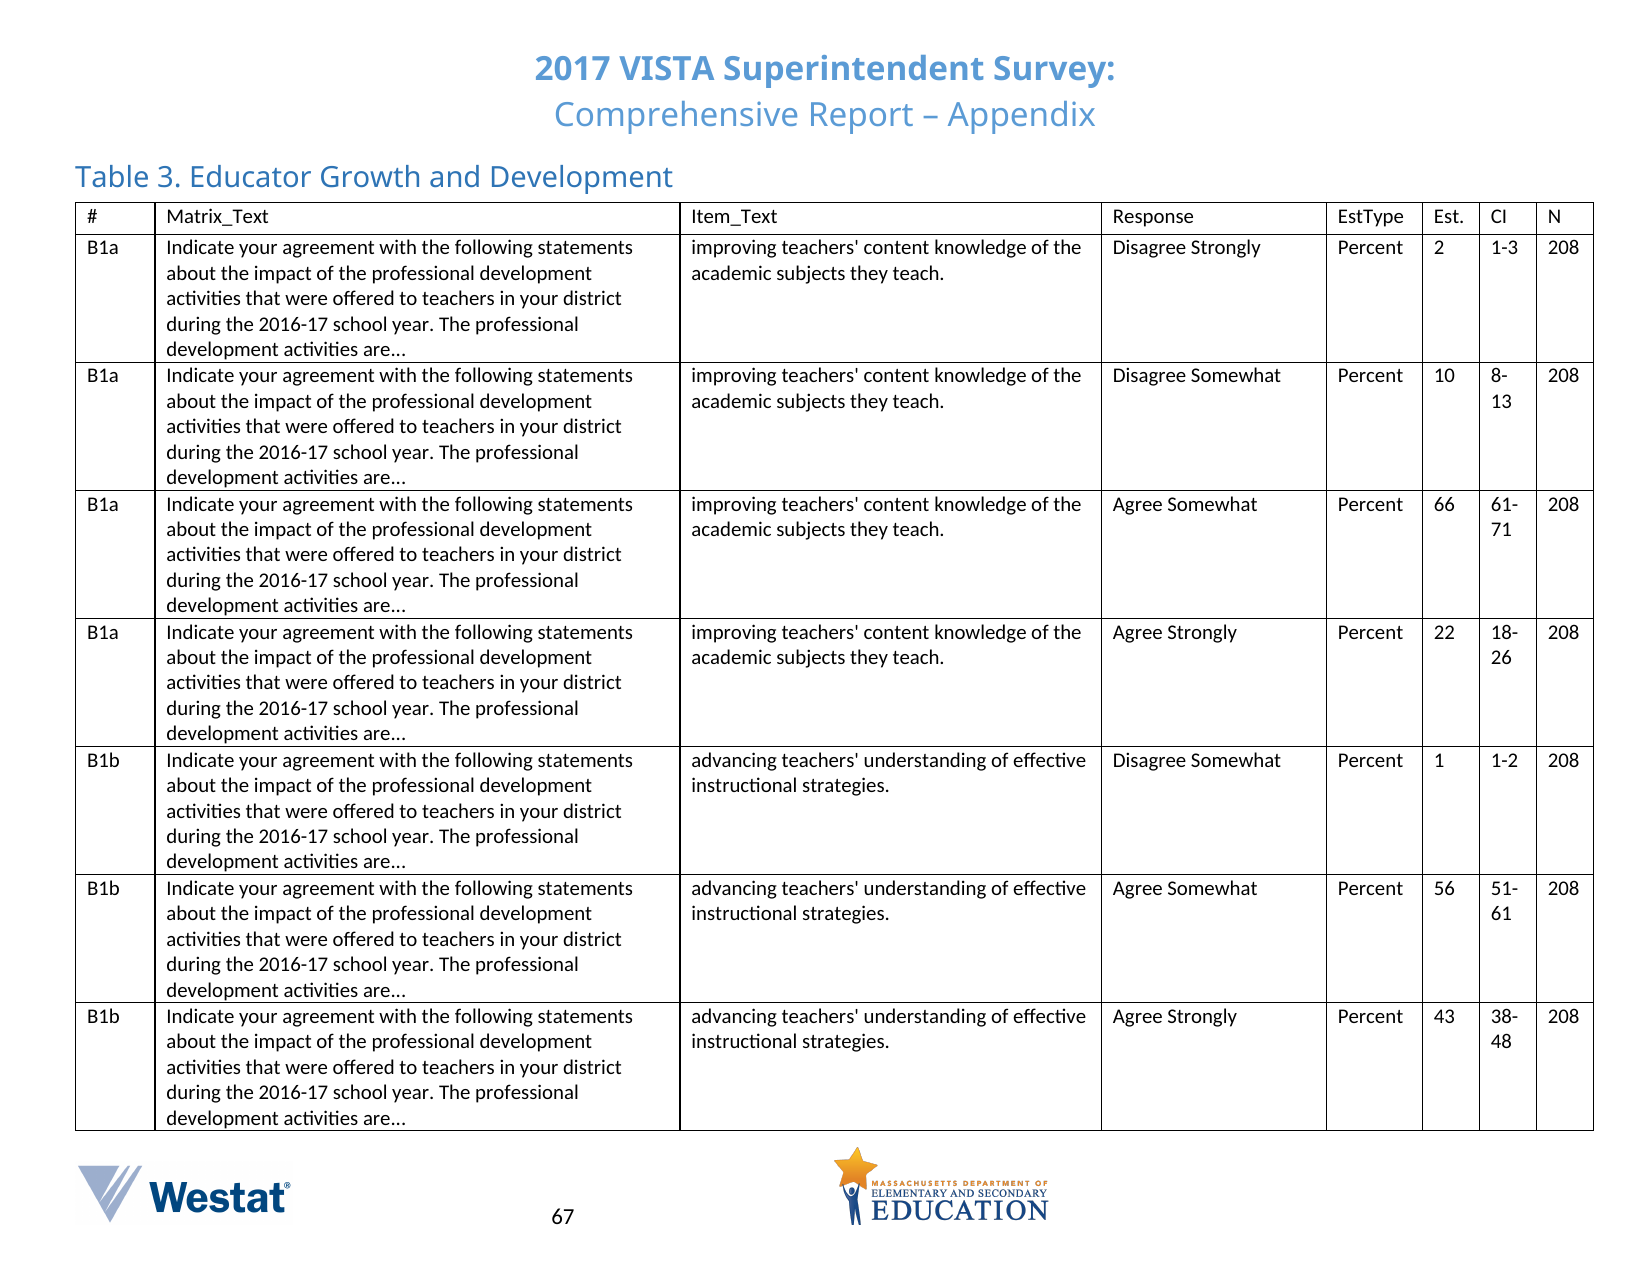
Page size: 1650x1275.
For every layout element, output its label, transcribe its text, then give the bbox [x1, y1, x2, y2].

table_cell B1a [76, 363, 154, 490]
table_cell Percent [1327, 619, 1422, 746]
table_cell 2 [1423, 235, 1479, 362]
table_header # [76, 203, 154, 233]
table_cell 38-48 [1480, 1003, 1536, 1130]
table_cell improving teachers' content knowledge of the academic subjects they teach. [681, 619, 1101, 746]
table_cell Disagree Somewhat [1102, 747, 1326, 874]
table_cell B1b [76, 875, 154, 1002]
table_cell improving teachers' content knowledge of the academic subjects they teach. [681, 491, 1101, 618]
table_cell Percent [1327, 875, 1422, 1002]
table_cell Disagree Somewhat [1102, 363, 1326, 490]
table_cell Percent [1327, 747, 1422, 874]
table_header Matrix_Text [156, 203, 679, 233]
table_cell B1b [76, 1003, 154, 1130]
table_cell 208 [1537, 619, 1593, 746]
table_cell 22 [1423, 619, 1479, 746]
table_header Response [1102, 203, 1326, 233]
table_header Item_Text [681, 203, 1101, 233]
table_cell improving teachers' content knowledge of the academic subjects they teach. [681, 363, 1101, 490]
table_cell advancing teachers' understanding of effective instructional strategies. [681, 875, 1101, 1002]
table_cell Agree Somewhat [1102, 875, 1326, 1002]
table_cell Percent [1327, 1003, 1422, 1130]
table_cell advancing teachers' understanding of effective instructional strategies. [681, 747, 1101, 874]
table_cell B1a [76, 235, 154, 362]
table_header N [1537, 203, 1593, 233]
table_cell improving teachers' content knowledge of the academic subjects they teach. [681, 235, 1101, 362]
table_cell Agree Strongly [1102, 1003, 1326, 1130]
table_cell 208 [1537, 235, 1593, 362]
table_header Est. [1423, 203, 1479, 233]
text Table 3. Educator Growth and Development [75, 157, 1575, 196]
table_cell 1-3 [1480, 235, 1536, 362]
table_cell 1-2 [1480, 747, 1536, 874]
picture [832, 1140, 1050, 1225]
picture [75, 1161, 293, 1225]
table_cell B1a [76, 619, 154, 746]
table_cell 66 [1423, 491, 1479, 618]
table_cell 1 [1423, 747, 1479, 874]
table_cell 8-13 [1480, 363, 1536, 490]
table_cell 208 [1537, 747, 1593, 874]
table_cell 18-26 [1480, 619, 1536, 746]
table_cell 43 [1423, 1003, 1479, 1130]
table_cell 208 [1537, 363, 1593, 490]
table_header EstType [1327, 203, 1422, 233]
table_cell Disagree Strongly [1102, 235, 1326, 362]
table_cell Percent [1327, 491, 1422, 618]
table_cell 10 [1423, 363, 1479, 490]
table_cell advancing teachers' understanding of effective instructional strategies. [681, 1003, 1101, 1130]
table_cell 208 [1537, 1003, 1593, 1130]
table_cell 56 [1423, 875, 1479, 1002]
table_cell 61-71 [1480, 491, 1536, 618]
table_header CI [1480, 203, 1536, 233]
table_cell B1a [76, 491, 154, 618]
table_cell 208 [1537, 875, 1593, 1002]
table_cell 51-61 [1480, 875, 1536, 1002]
table_cell Agree Strongly [1102, 619, 1326, 746]
table_cell Percent [1327, 235, 1422, 362]
table_cell Percent [1327, 363, 1422, 490]
table_cell Agree Somewhat [1102, 491, 1326, 618]
table_cell B1b [76, 747, 154, 874]
table_cell 208 [1537, 491, 1593, 618]
